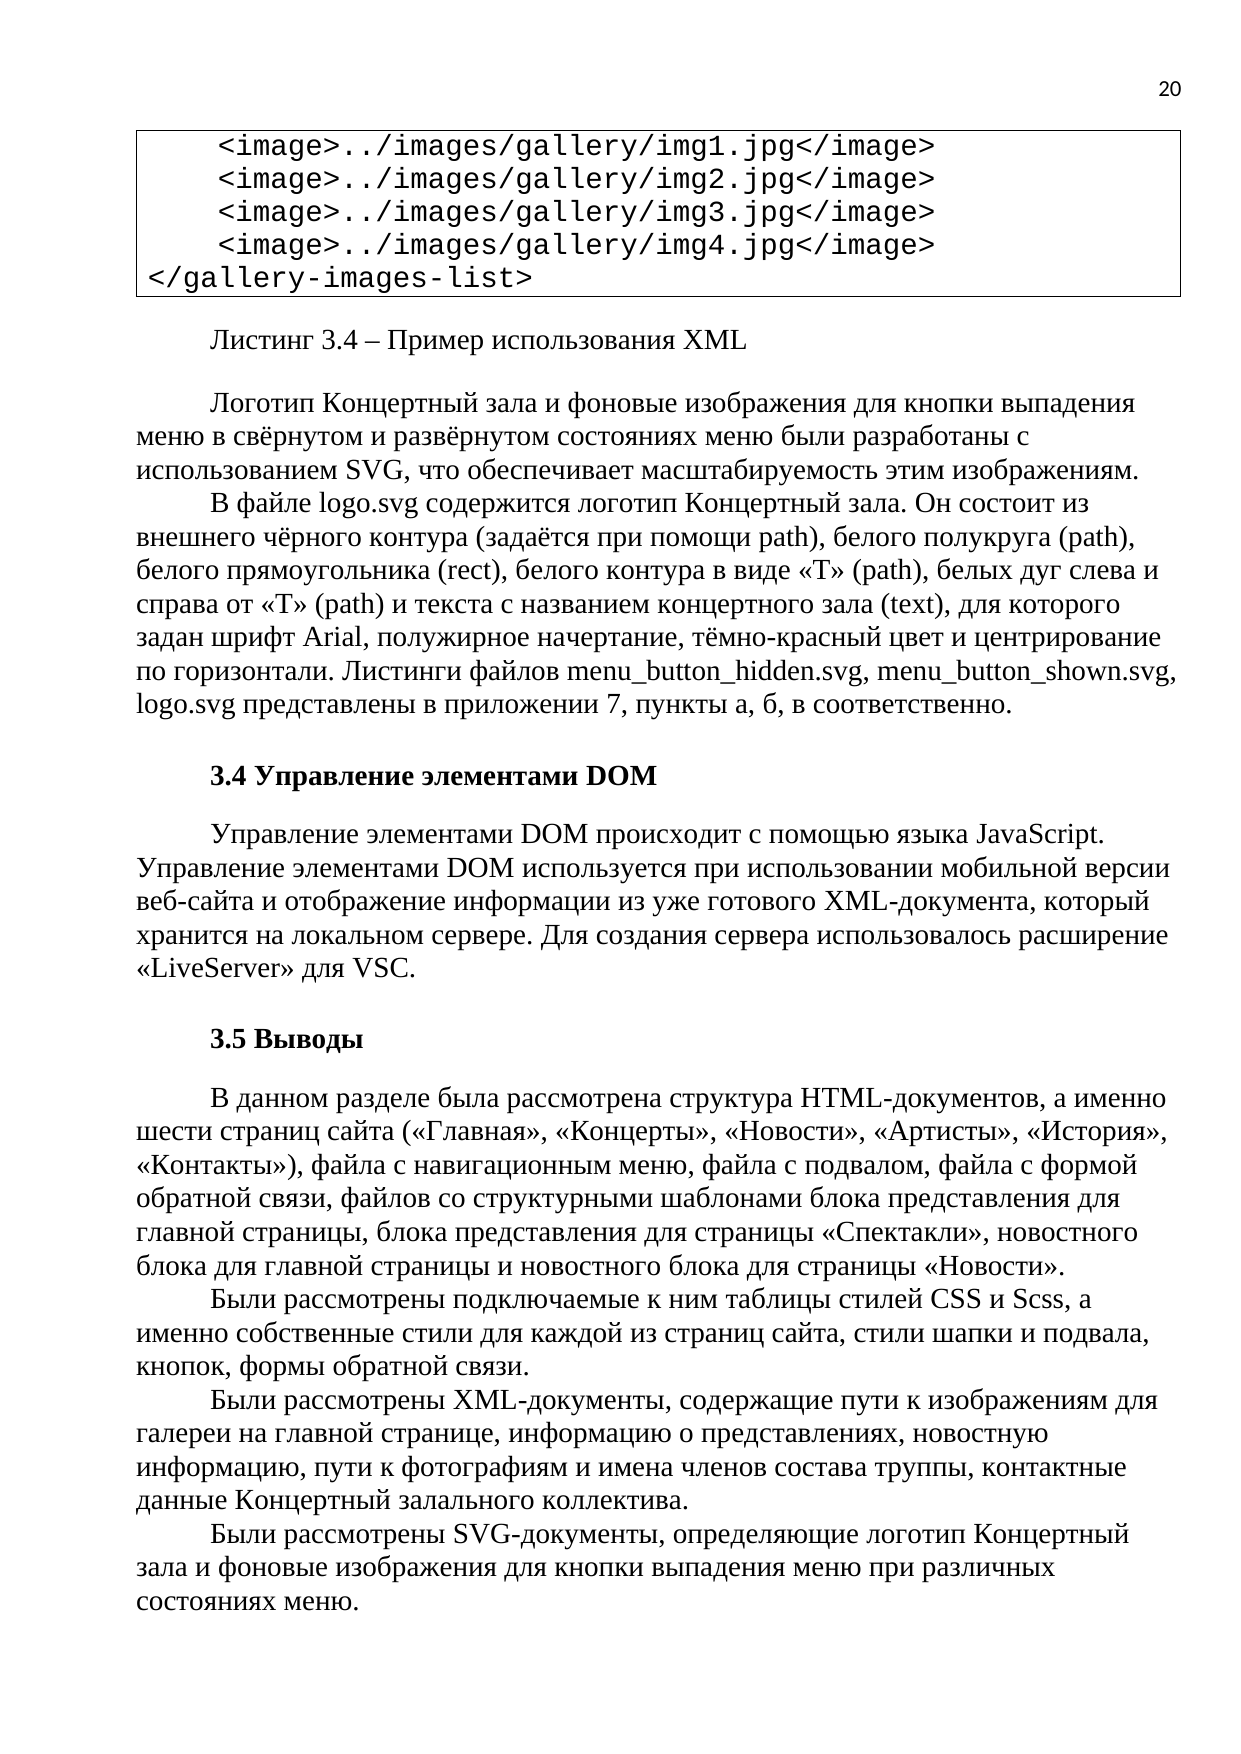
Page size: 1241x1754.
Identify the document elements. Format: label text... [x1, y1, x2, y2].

text Листинг 3.4 – Пример использования XML [136, 322, 1181, 356]
text Были рассмотрены XML-документы, содержащие пути к изображениям для галереи на главной странице, информацию о представлениях, новостную информацию, пути к фотографиям и имена членов состава труппы, контактные данные Концертный залального коллектива. [136, 1382, 1181, 1516]
text Логотип Концертный зала и фоновые изображения для кнопки выпадения меню в свёрнутом и развёрнутом состояниях меню были разработаны с использованием SVG, что обеспечивает масштабируемость этим изображениям. [136, 385, 1181, 485]
text В данном разделе была рассмотрена структура HTML-документов, а именно шести страниц сайта («Главная», «Концерты», «Новости», «Артисты», «История», «Контакты»), файла с навигационным меню, файла с подвалом, файла с формой обратной связи, файлов со структурными шаблонами блока представления для главной страницы, блока представления для страницы «Спектакли», новостного блока для главной страницы и новостного блока для страницы «Новости». [136, 1080, 1181, 1281]
text 3.4 Управление элементами DOM [136, 758, 1181, 791]
text 3.5 Выводы [136, 1021, 1181, 1055]
text Были рассмотрены SVG-документы, определяющие логотип Концертный зала и фоновые изображения для кнопки выпадения меню при различных состояниях меню. [136, 1516, 1181, 1617]
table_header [137, 131, 1180, 296]
text В файле logo.svg содержится логотип Концертный зала. Он состоит из внешнего чёрного контура (задаётся при помощи path), белого полукруга (path), белого прямоугольника (rect), белого контура в виде «Т» (path), белых дуг слева и справа от «Т» (path) и текста с названием концертного зала (text), для которого задан шрифт Arial, полужирное начертание, тёмно-красный цвет и центрирование по горизонтали. Листинги файлов menu_button_hidden.svg, menu_button_shown.svg, logo.svg представлены в приложении 7, пункты а, б, в соответственно. [136, 485, 1181, 720]
text Были рассмотрены подключаемые к ним таблицы стилей CSS и Scss, а именно собственные стили для каждой из страниц сайта, стили шапки и подвала, кнопок, формы обратной связи. [136, 1281, 1181, 1382]
text Управление элементами DOM происходит с помощью языка JavaScript. Управление элементами DOM используется при использовании мобильной версии веб-сайта и отображение информации из уже готового XML-документа, который хранится на локальном сервере. Для создания сервера использовалось расширение «LiveServer» для VSC. [136, 816, 1181, 984]
